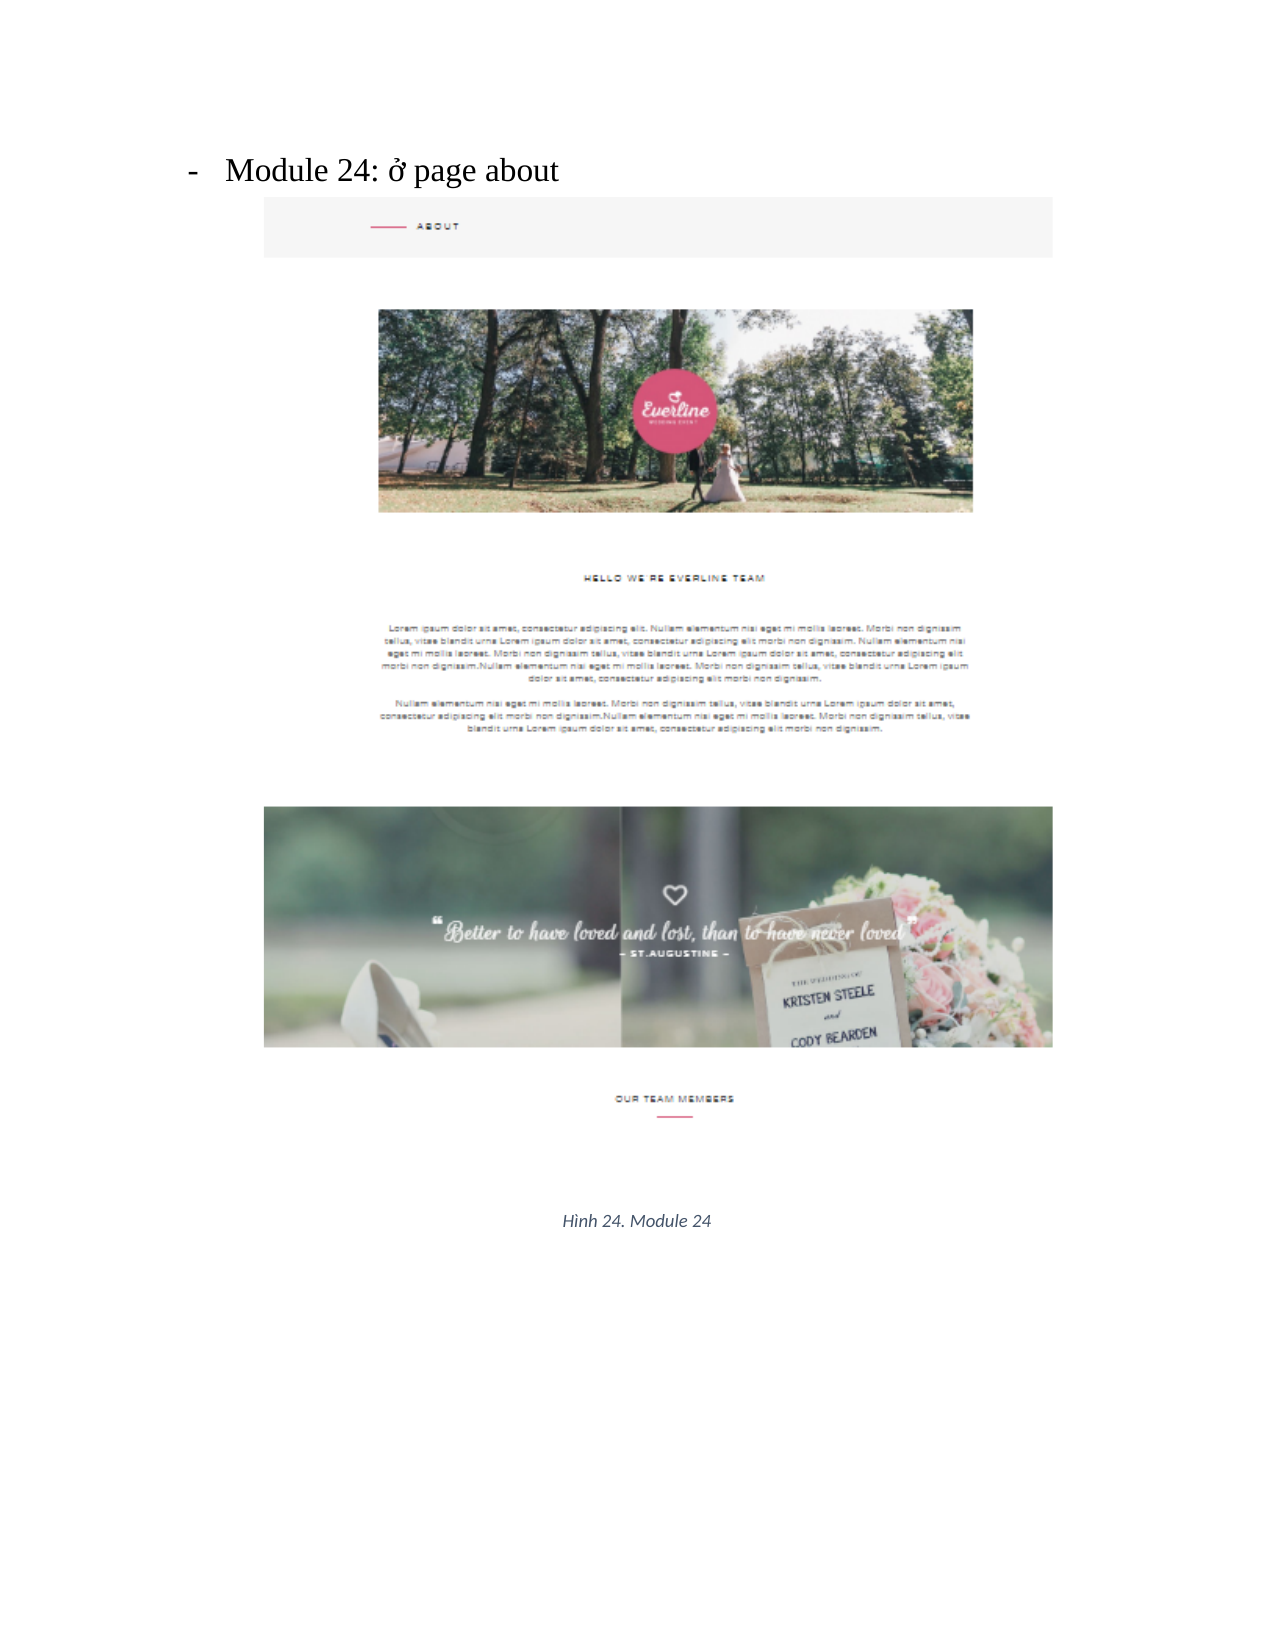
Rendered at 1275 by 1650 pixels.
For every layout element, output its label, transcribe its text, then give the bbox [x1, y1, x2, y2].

list Module 24: ở page about [187, 150, 1125, 188]
picture [263, 197, 1053, 1129]
text Hình 24. Module 24 [150, 1210, 1125, 1233]
